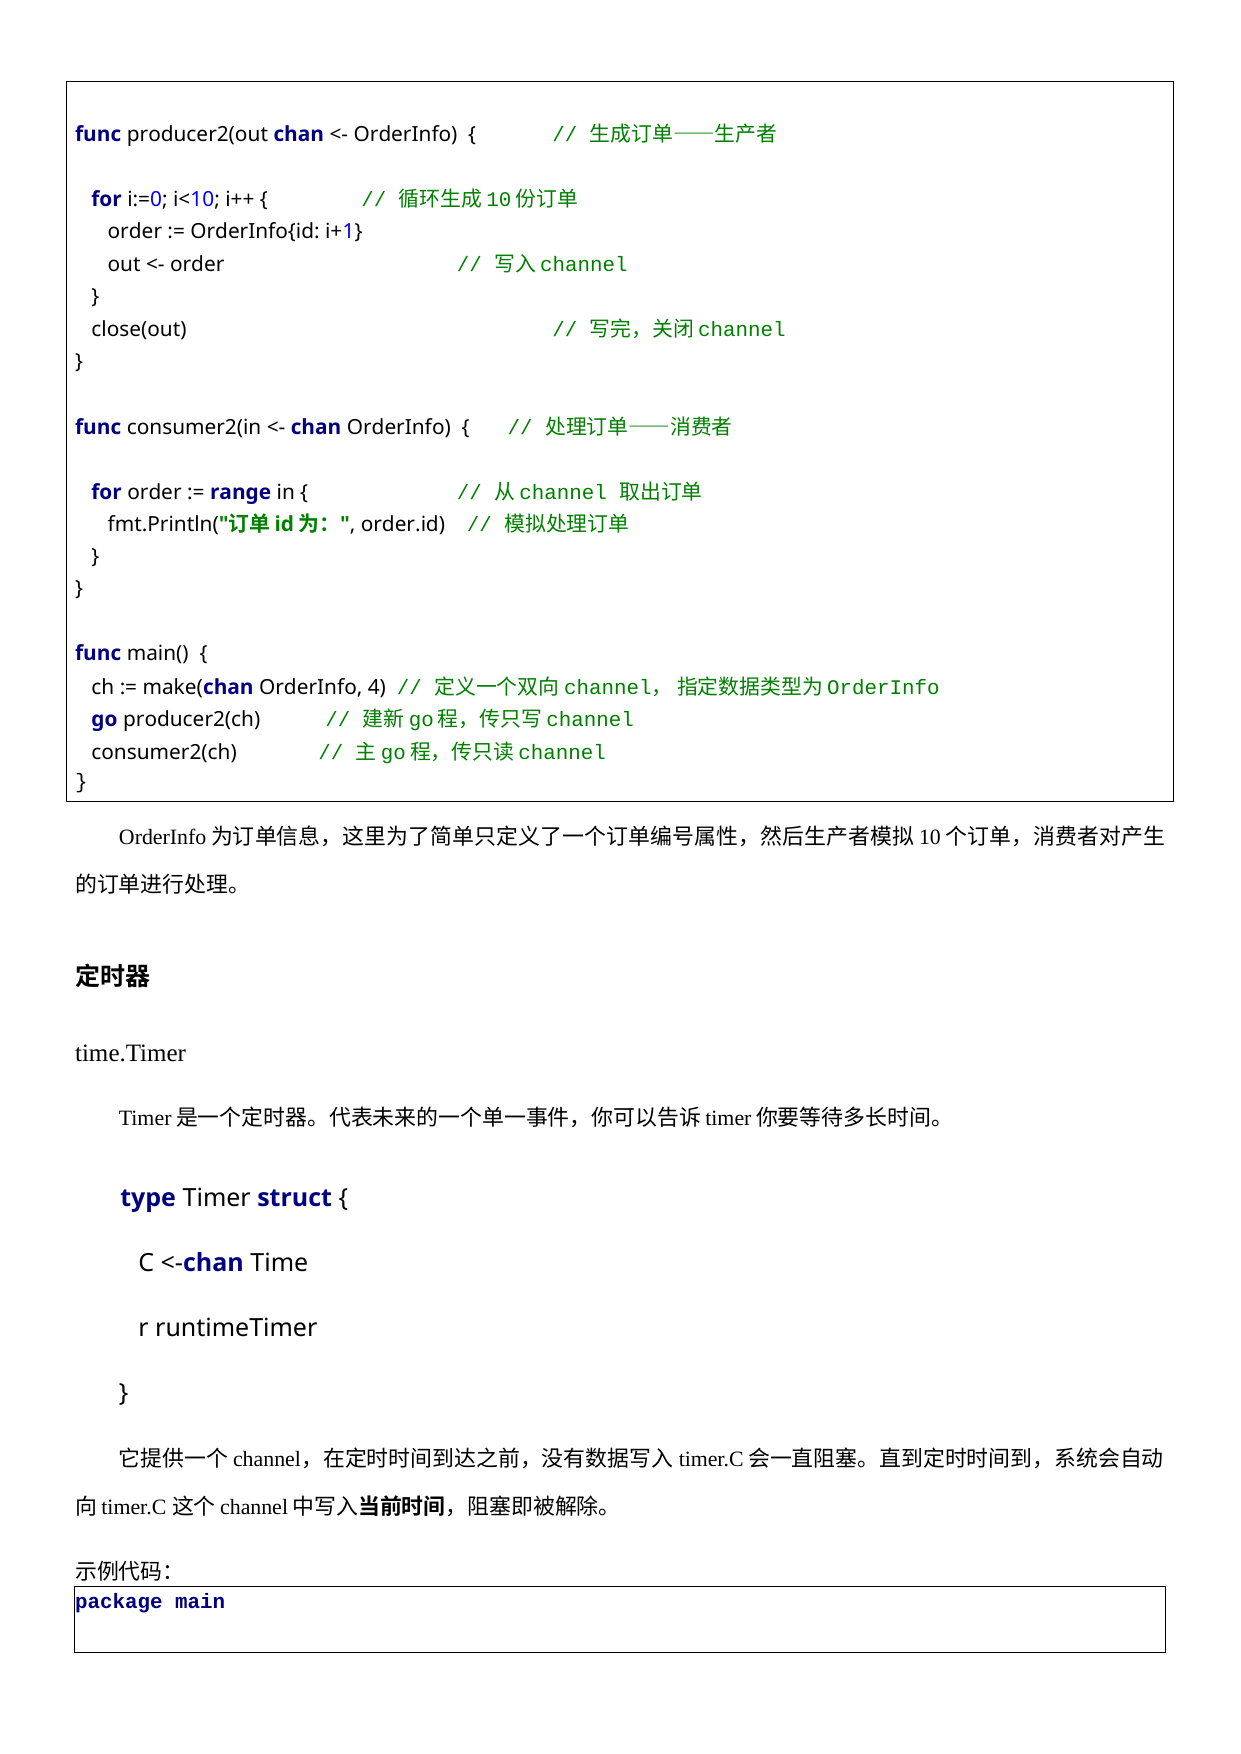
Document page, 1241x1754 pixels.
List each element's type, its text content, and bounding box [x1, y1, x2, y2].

text Timer是一个定时器。代表未来的一个单一事件，你可以告诉timer你要等待多长时间。 [75, 1099, 1165, 1132]
text time.Timer [75, 1037, 1165, 1069]
text OrderInfo为订单信息，这里为了简单只定义了一个订单编号属性，然后生产者模拟10个订单，消费者对产生的订单进行处理。 [75, 818, 1165, 899]
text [67, 82, 1173, 801]
text 示例代码： [75, 1553, 1165, 1586]
text 它提供一个channel，在定时时间到达之前，没有数据写入timer.C会一直阻塞。直到定时时间到，系统会自动向timer.C 这个channel中写入当前时间，阻塞即被解除。 [75, 1440, 1165, 1521]
text type Timer struct { C <-chan Time r runtimeTimer } [119, 1164, 1165, 1424]
subtitle 定时器 [75, 942, 1165, 1007]
text package main [75, 1587, 1165, 1619]
